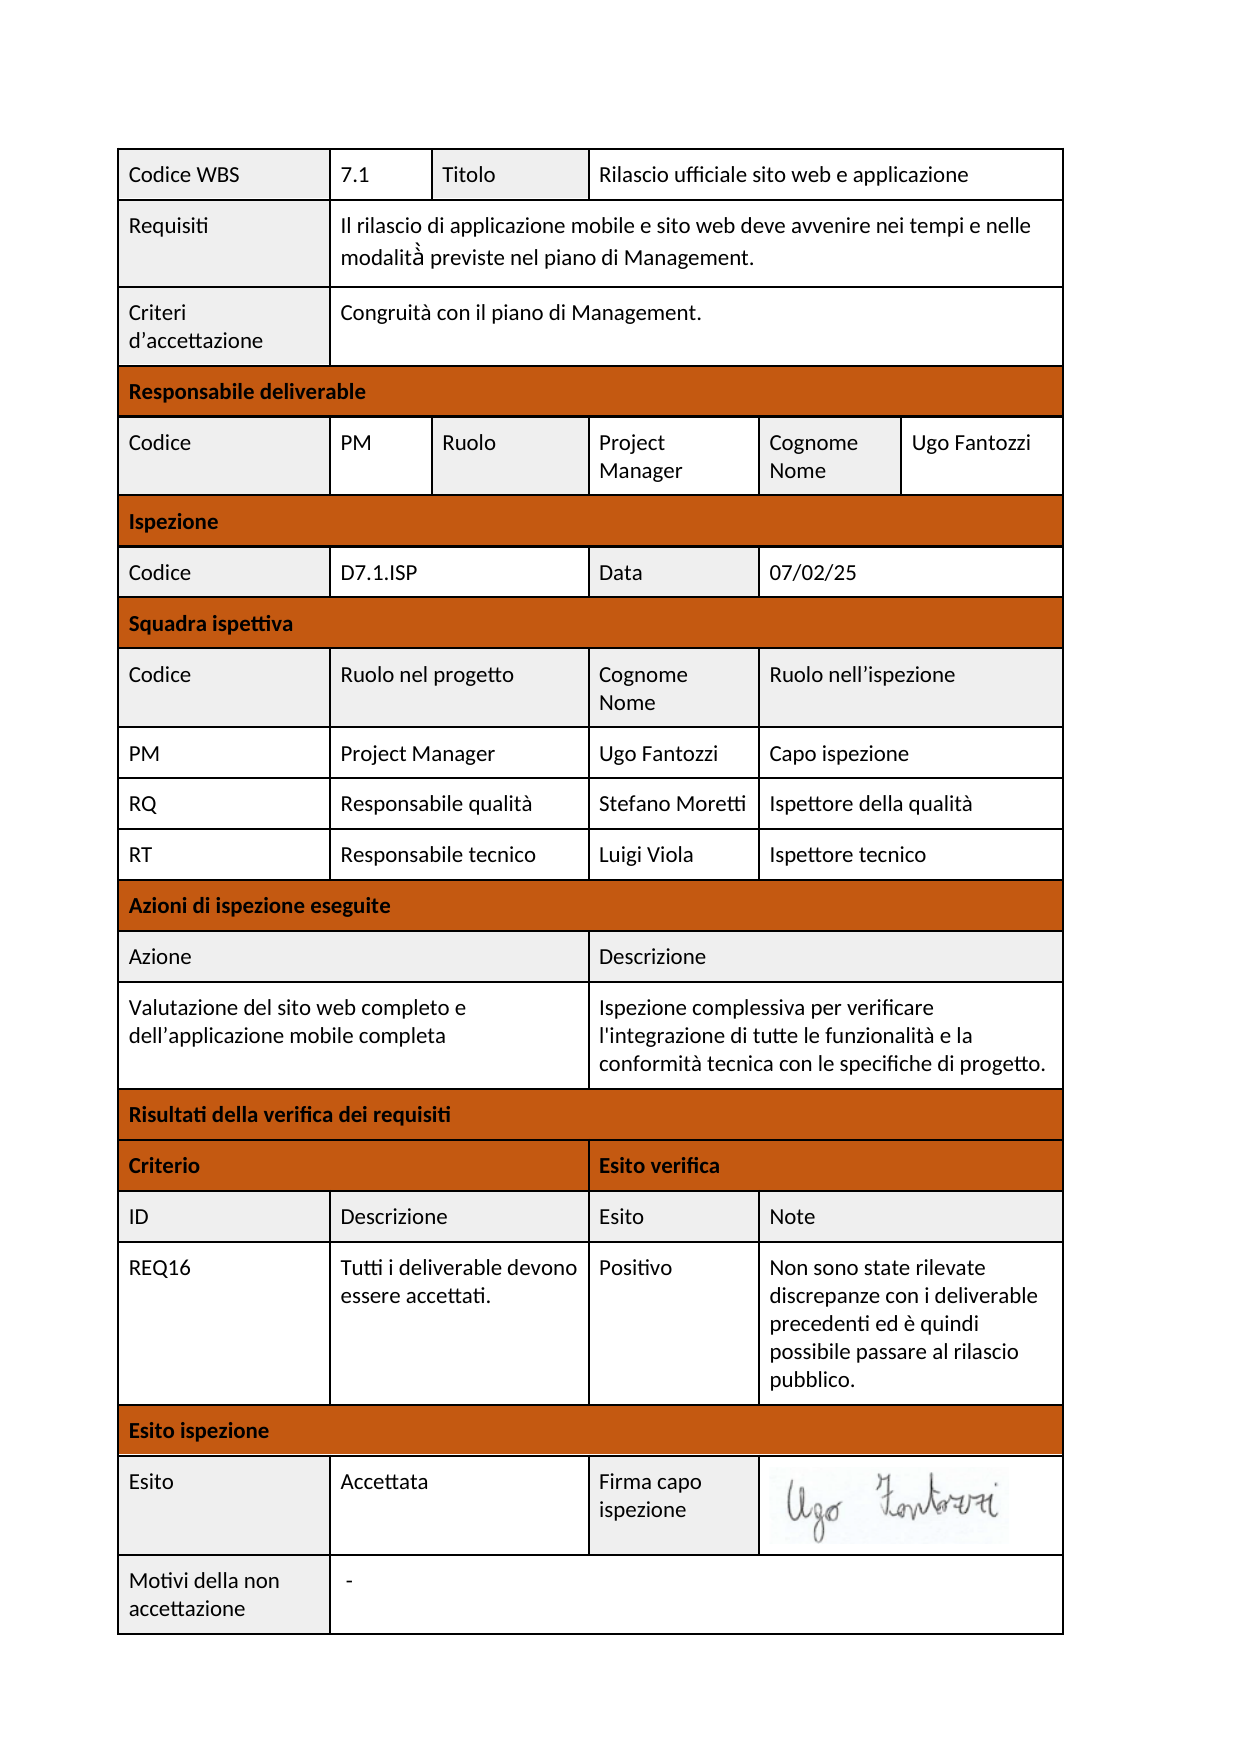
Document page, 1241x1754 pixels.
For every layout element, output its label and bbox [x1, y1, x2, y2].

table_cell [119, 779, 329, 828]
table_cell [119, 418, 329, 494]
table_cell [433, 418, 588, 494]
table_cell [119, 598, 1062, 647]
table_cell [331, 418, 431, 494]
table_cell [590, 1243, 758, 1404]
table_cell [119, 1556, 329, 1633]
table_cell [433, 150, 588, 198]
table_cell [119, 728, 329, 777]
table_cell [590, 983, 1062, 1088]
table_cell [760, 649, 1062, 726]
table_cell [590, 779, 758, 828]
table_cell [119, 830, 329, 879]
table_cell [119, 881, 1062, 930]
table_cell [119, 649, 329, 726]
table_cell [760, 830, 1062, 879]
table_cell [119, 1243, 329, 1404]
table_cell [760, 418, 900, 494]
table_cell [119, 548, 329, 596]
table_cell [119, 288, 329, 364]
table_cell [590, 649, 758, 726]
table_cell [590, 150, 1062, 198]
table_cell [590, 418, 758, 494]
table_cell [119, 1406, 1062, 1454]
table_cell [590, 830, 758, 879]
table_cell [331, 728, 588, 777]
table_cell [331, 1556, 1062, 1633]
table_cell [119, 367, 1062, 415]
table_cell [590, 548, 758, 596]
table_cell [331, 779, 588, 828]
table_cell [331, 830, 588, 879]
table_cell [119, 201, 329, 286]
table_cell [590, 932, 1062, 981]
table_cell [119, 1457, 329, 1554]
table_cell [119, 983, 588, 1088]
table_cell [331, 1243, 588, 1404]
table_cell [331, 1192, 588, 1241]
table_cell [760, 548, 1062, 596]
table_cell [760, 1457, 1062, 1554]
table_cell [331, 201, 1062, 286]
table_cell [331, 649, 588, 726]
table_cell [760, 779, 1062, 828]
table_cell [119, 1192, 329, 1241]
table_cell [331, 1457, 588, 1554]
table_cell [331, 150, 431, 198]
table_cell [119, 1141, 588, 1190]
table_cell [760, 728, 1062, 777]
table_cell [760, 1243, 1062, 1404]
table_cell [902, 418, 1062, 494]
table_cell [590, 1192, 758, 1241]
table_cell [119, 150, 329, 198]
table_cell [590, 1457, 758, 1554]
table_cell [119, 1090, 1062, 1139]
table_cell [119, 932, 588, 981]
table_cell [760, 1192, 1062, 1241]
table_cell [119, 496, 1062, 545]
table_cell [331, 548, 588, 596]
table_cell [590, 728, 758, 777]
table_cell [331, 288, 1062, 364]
picture [769, 1467, 1010, 1544]
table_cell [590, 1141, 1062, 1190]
